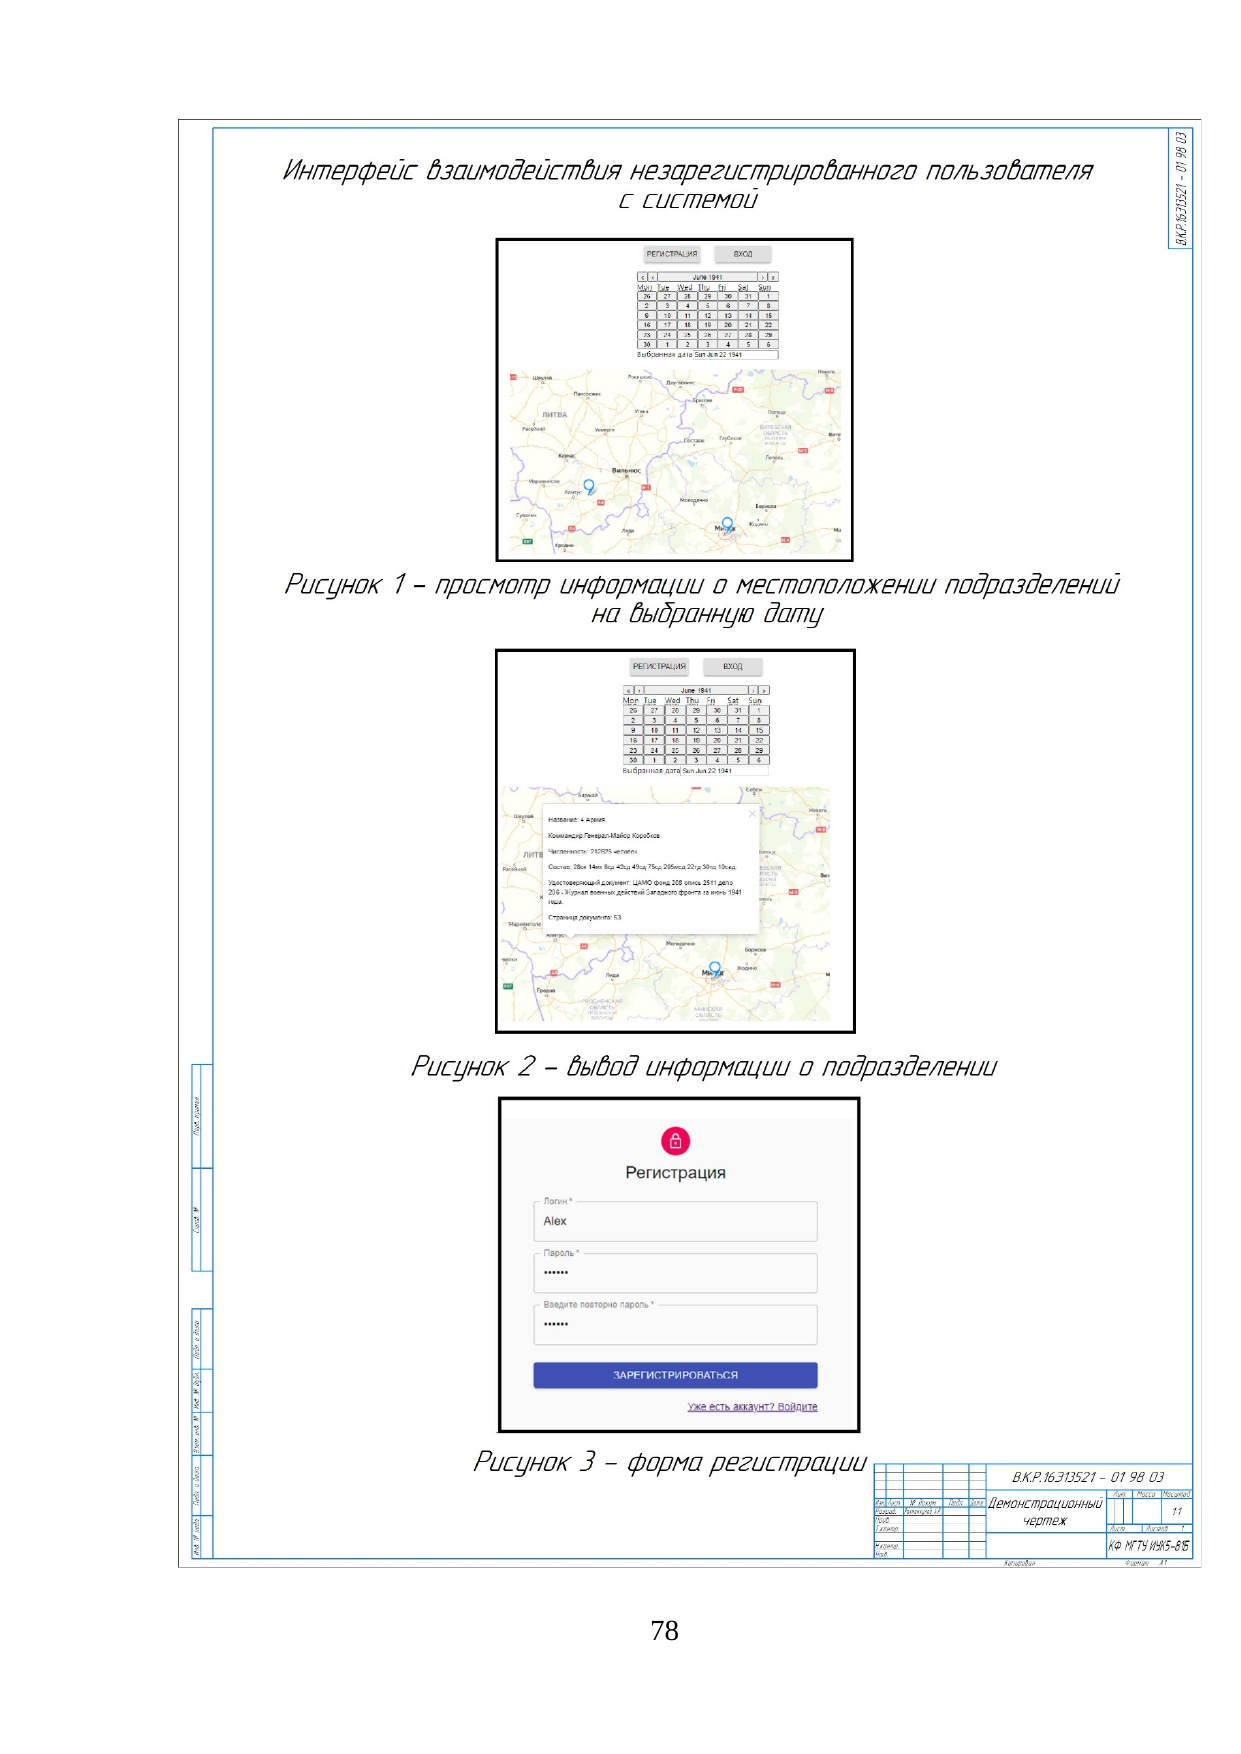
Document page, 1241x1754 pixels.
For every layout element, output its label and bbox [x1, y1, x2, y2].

picture [177, 118, 1202, 1568]
